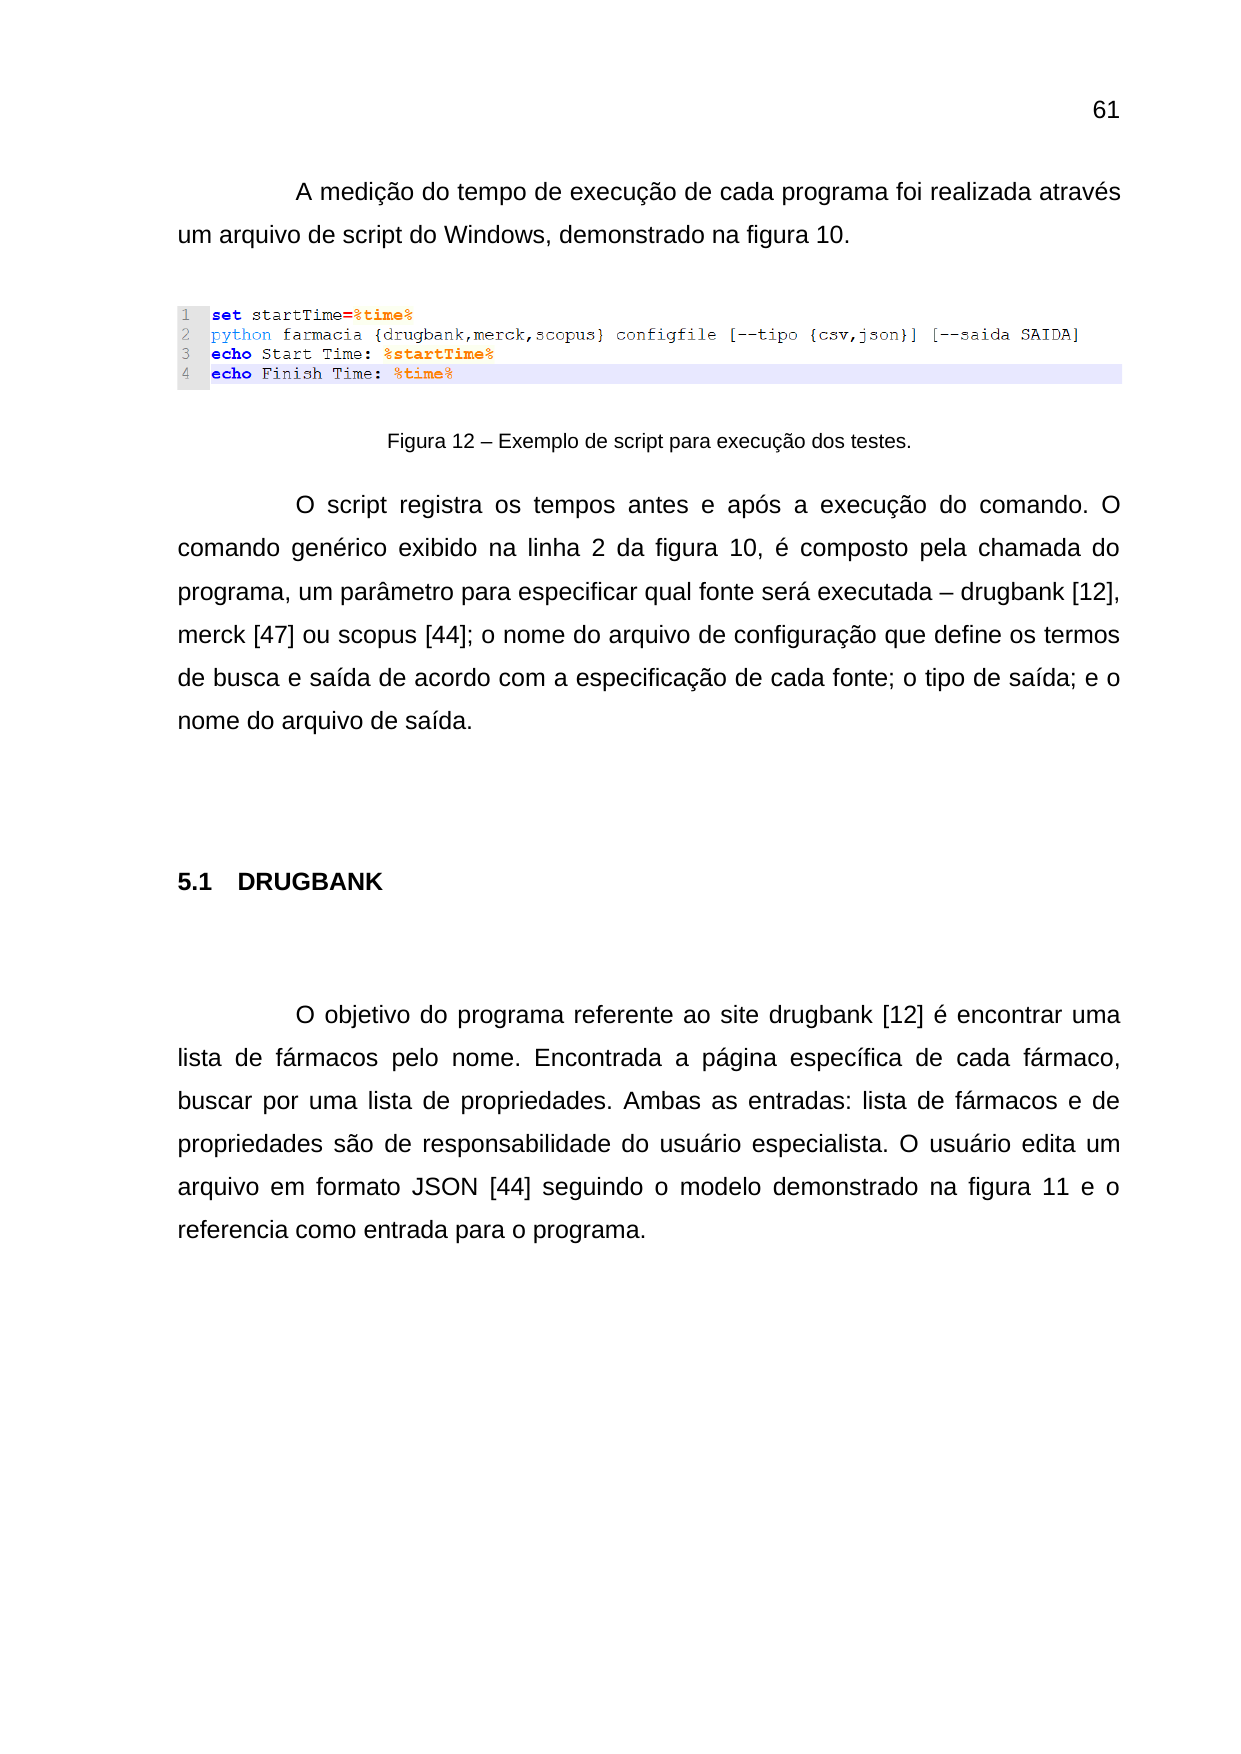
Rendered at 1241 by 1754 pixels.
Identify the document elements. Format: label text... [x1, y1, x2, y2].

text A medição do tempo de execução de cada programa foi realizada através um arquivo de script do Windows, demonstrado na figura 10. [177, 177, 1122, 249]
text O script registra os tempos antes e após a execução do comando. O comando genérico exibido na linha 2 da figura 10, é composto pela chamada do programa, um parâmetro para especificar qual fonte será executada – drugbank [12], merck [47] ou scopus [44]; o nome do arquivo de configuração que define os termos de busca e saída de acordo com a especificação de cada fonte; o tipo de saída; e o nome do arquivo de saída. [177, 490, 1122, 734]
text Figura 12 – Exemplo de script para execução dos testes. [177, 429, 1122, 453]
picture [177, 306, 1123, 390]
subtitle DRUGBANK [177, 867, 1122, 896]
text O objetivo do programa referente ao site drugbank [12] é encontrar uma lista de fármacos pelo nome. Encontrada a página específica de cada fármaco, buscar por uma lista de propriedades. Ambas as entradas: lista de fármacos e de propriedades são de responsabilidade do usuário especialista. O usuário edita um arquivo em formato JSON [44] seguindo o modelo demonstrado na figura 11 e o referencia como entrada para o programa. [177, 999, 1122, 1244]
